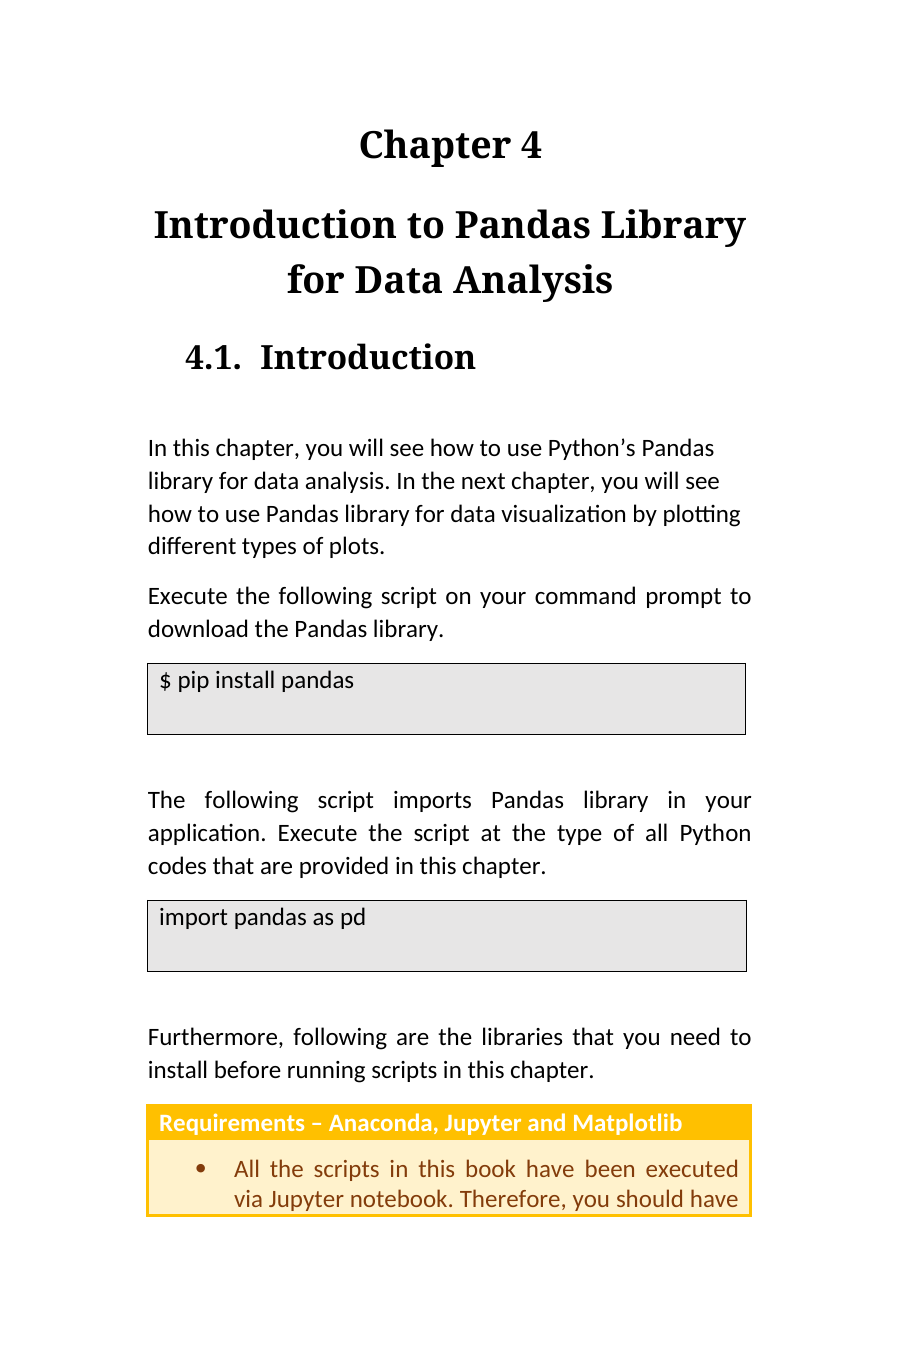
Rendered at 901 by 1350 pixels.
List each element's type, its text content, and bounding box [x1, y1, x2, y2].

table_header Requirements – Anaconda, Jupyter and Matplotlib [149, 1107, 749, 1137]
text Furthermore, following are the libraries that you need to install before running scripts in this chapter. [148, 1021, 752, 1084]
text The following script imports Pandas library in your application. Execute the script at the type of all Python codes that are provided in this chapter. [148, 784, 752, 881]
text Execute the following script on your command prompt to download the Pandas library. [148, 580, 752, 644]
table_header $ pip install pandas [148, 664, 745, 734]
subtitle Chapter 4 [148, 118, 752, 169]
subtitle Introduction [185, 333, 752, 379]
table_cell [149, 1140, 749, 1214]
text In this chapter, you will see how to use Python’s Pandas library for data analysis. In the next chapter, you will see how to use Pandas library for data visualization by plotting different types of plots. [148, 432, 752, 561]
subtitle Introduction to Pandas Library for Data Analysis [148, 198, 752, 304]
table_header import pandas as pd [148, 901, 746, 971]
